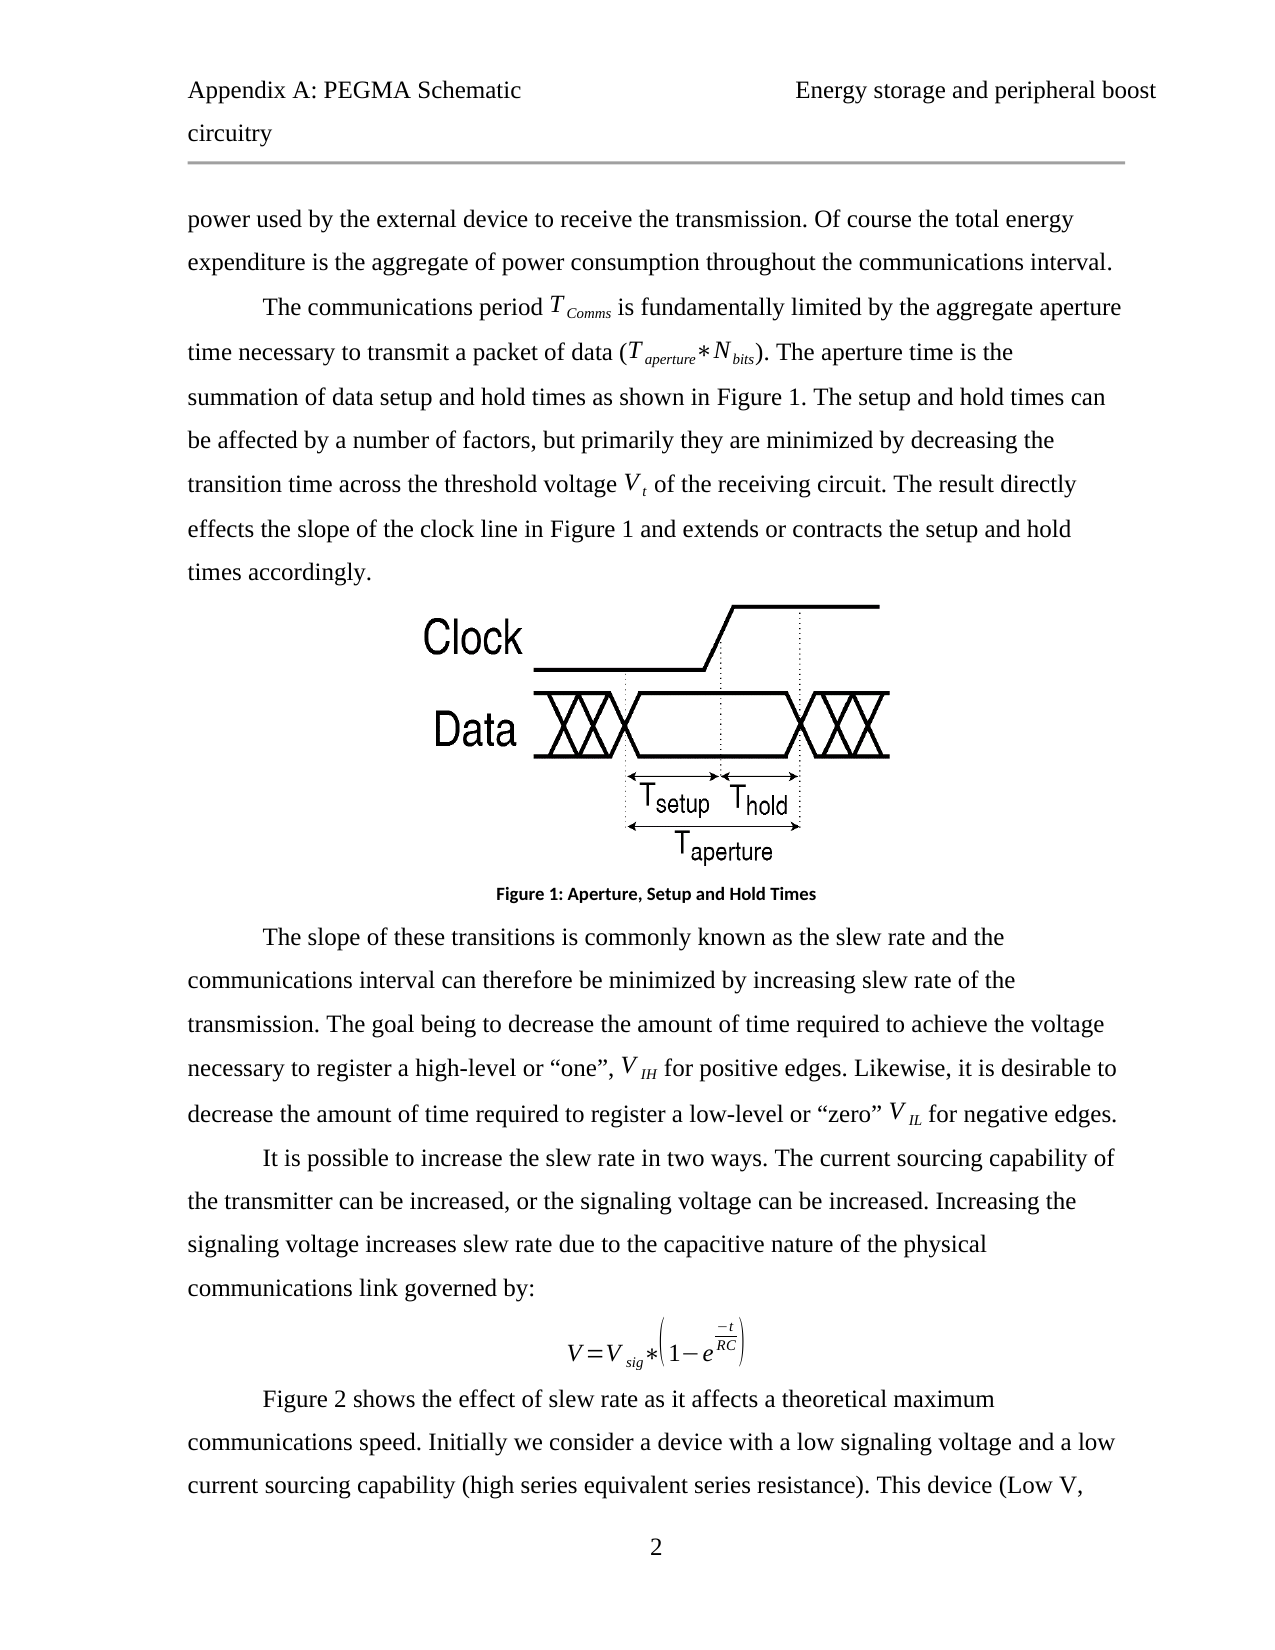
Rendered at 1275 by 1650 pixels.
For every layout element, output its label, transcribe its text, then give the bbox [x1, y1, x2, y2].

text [187, 1384, 1125, 1499]
picture [422, 600, 891, 868]
text Figure 1: Aperture, Setup and Hold Times [187, 882, 1125, 904]
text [187, 204, 1125, 276]
text It is possible to increase the slew rate in two ways. The current sourcing capability of the transmitter can be increased, or the signaling voltage can be increased. Increasing the signaling voltage increases slew rate due to the capacitive nature of the physical communications link governed by: [187, 1143, 1125, 1301]
text The slope of these transitions is commonly known as the slew rate and the communications interval can therefore be minimized by increasing slew rate of the transmission. The goal being to decrease the amount of time required to achieve the voltage necessary to register a high-level or “one”, for positive edges. Likewise, it is desirable to decrease the amount of time required to register a low-level or “zero” for negative edges. [187, 922, 1125, 1129]
text The communications period is fundamentally limited by the aggregate aperture time necessary to transmit a packet of data (). The aperture time is the summation of data setup and hold times as shown in Figure 1. The setup and hold times can be affected by a number of factors, but primarily they are minimized by decreasing the transition time across the threshold voltage of the receiving circuit. The result directly effects the slope of the clock line in Figure 1 and extends or contracts the setup and hold times accordingly. [187, 291, 1125, 586]
